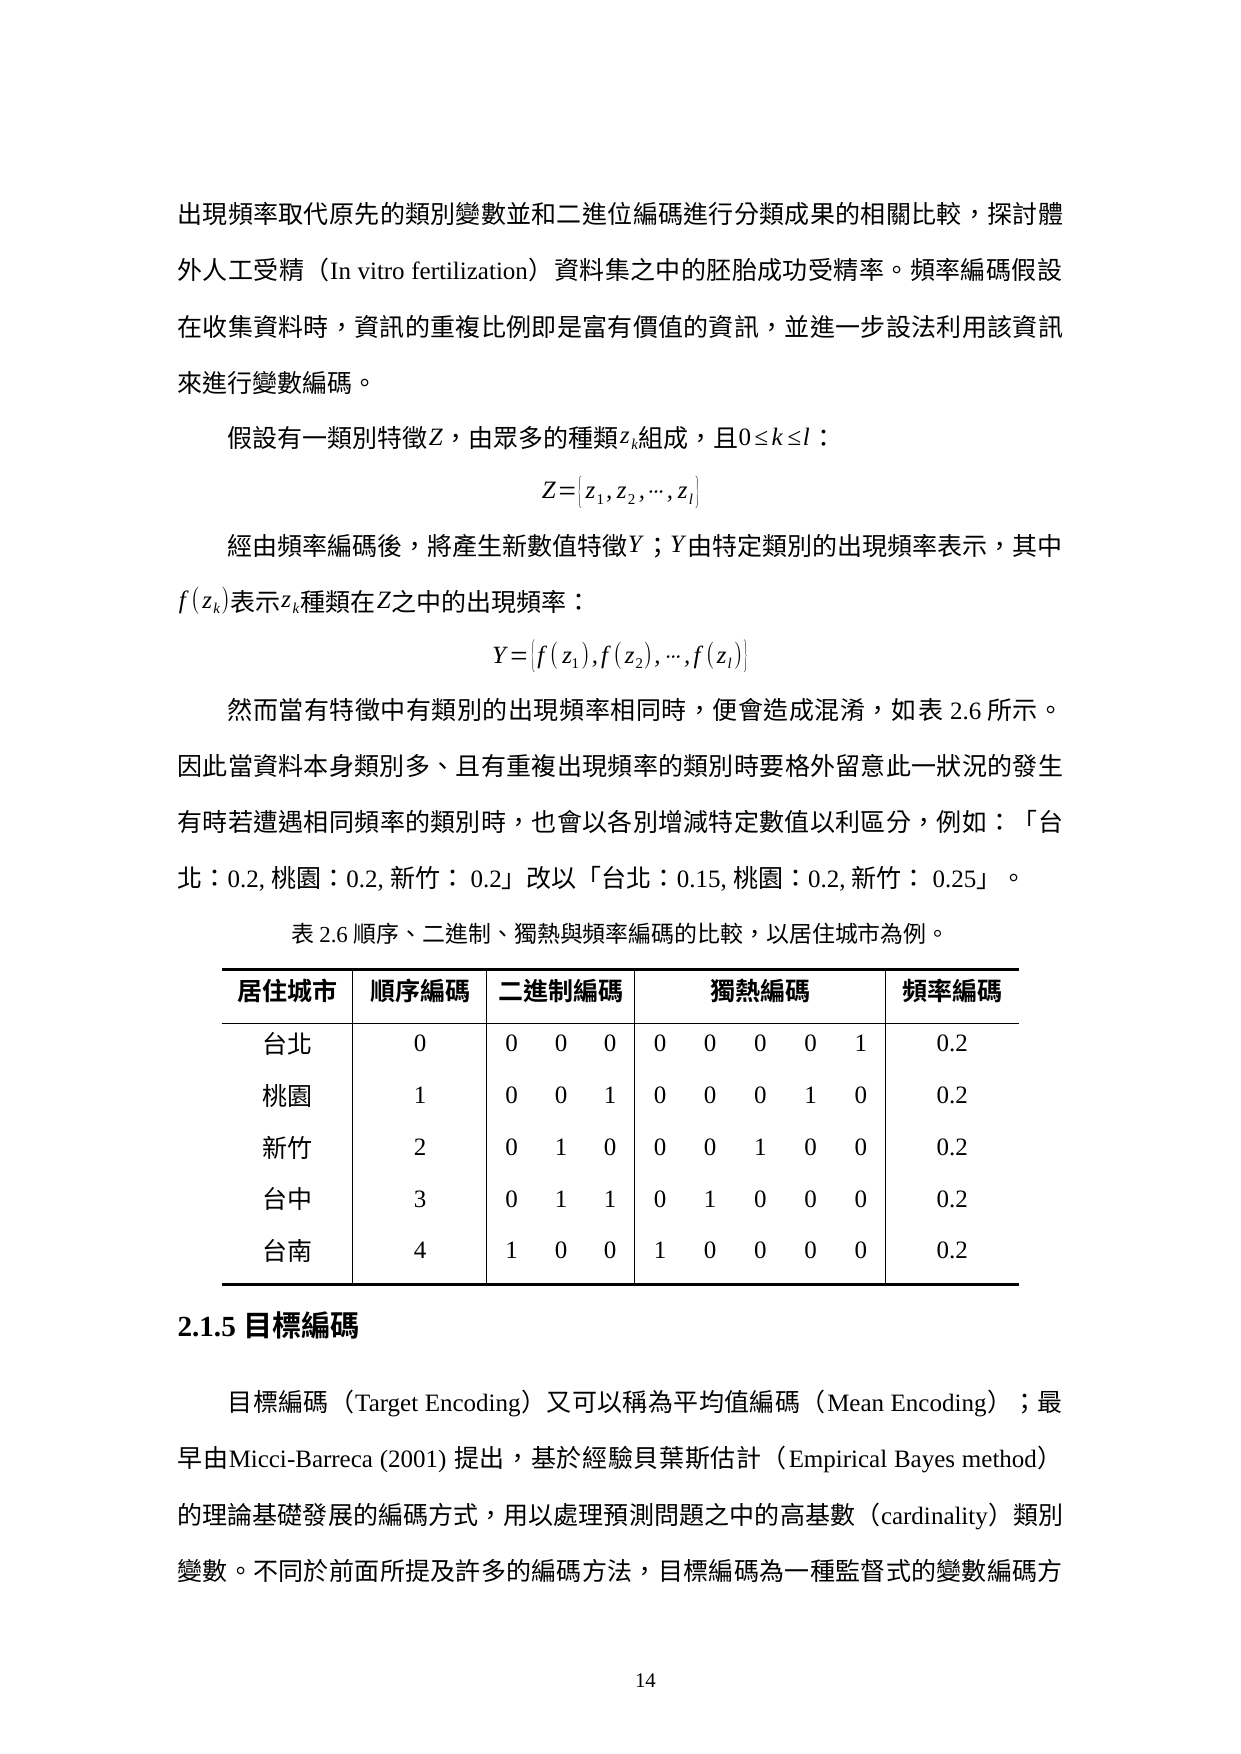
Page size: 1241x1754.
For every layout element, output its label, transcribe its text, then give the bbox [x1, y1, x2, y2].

table_cell 台中 [222, 1179, 352, 1231]
table_cell 0 [835, 1231, 885, 1283]
table_cell 1 [536, 1128, 585, 1179]
table_cell 0 [835, 1128, 885, 1179]
table_cell 台北 [222, 1024, 352, 1076]
text 經由頻率編碼後，將產生新數值特徵；由特定類別的出現頻率表示，其中表示種類在之中的出現頻率： [177, 526, 1063, 619]
table_cell 0 [585, 1024, 634, 1076]
table_cell 1 [536, 1179, 585, 1231]
table_cell 0.2 [886, 1179, 1018, 1231]
table_cell 0 [487, 1128, 536, 1179]
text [177, 194, 1063, 400]
table_cell 1 [585, 1076, 634, 1127]
table_cell 1 [785, 1076, 835, 1127]
table_cell 0 [585, 1128, 634, 1179]
table_cell 0 [685, 1231, 735, 1283]
table_cell 0 [835, 1179, 885, 1231]
subtitle 目標編碼 [177, 1286, 1063, 1361]
table_cell 1 [487, 1231, 536, 1283]
table_cell 桃園 [222, 1076, 352, 1127]
table_cell 1 [735, 1128, 785, 1179]
table_cell 新竹 [222, 1128, 352, 1179]
table_cell 0.2 [886, 1024, 1018, 1076]
table_cell 0 [835, 1076, 885, 1127]
table_header 順序編碼 [353, 971, 486, 1023]
table_cell 0 [487, 1179, 536, 1231]
table_cell 0 [487, 1076, 536, 1127]
table_cell 3 [353, 1179, 486, 1231]
table_cell 0 [536, 1231, 585, 1283]
table_cell 4 [353, 1231, 486, 1283]
table_cell 0 [735, 1024, 785, 1076]
table_cell 0 [735, 1231, 785, 1283]
table_header 居住城市 [222, 971, 352, 1023]
table_cell 0.2 [886, 1076, 1018, 1127]
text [177, 1382, 1063, 1588]
table_cell 0 [487, 1024, 536, 1076]
table_cell 0 [585, 1231, 634, 1283]
table_cell 0 [635, 1024, 685, 1076]
table_cell 1 [685, 1179, 735, 1231]
table_cell 0 [785, 1231, 835, 1283]
table_cell 1 [835, 1024, 885, 1076]
table_cell 0 [785, 1128, 835, 1179]
table_cell 0 [536, 1076, 585, 1127]
table_cell 0 [735, 1076, 785, 1127]
table_cell 0 [635, 1076, 685, 1127]
table_cell 台南 [222, 1231, 352, 1283]
table_cell 0.2 [886, 1231, 1018, 1283]
table_cell 0 [735, 1179, 785, 1231]
table_cell 0 [635, 1179, 685, 1231]
table_cell 1 [585, 1179, 634, 1231]
table_cell 0.2 [886, 1128, 1018, 1179]
table_cell 0 [785, 1024, 835, 1076]
table_cell 0 [635, 1128, 685, 1179]
table_header 二進制編碼 [487, 971, 634, 1023]
table_cell 2 [353, 1128, 486, 1179]
table_cell 0 [685, 1128, 735, 1179]
text 假設有一類別特徵，由眾多的種類組成，且： [177, 418, 1063, 456]
table_cell 0 [685, 1024, 735, 1076]
table_cell 1 [353, 1076, 486, 1127]
table_cell 0 [353, 1024, 486, 1076]
table_header 頻率編碼 [886, 971, 1018, 1023]
table_cell 0 [685, 1076, 735, 1127]
table_cell 0 [536, 1024, 585, 1076]
table_cell 0 [785, 1179, 835, 1231]
table_cell 1 [635, 1231, 685, 1283]
table_header 獨熱編碼 [635, 971, 885, 1023]
